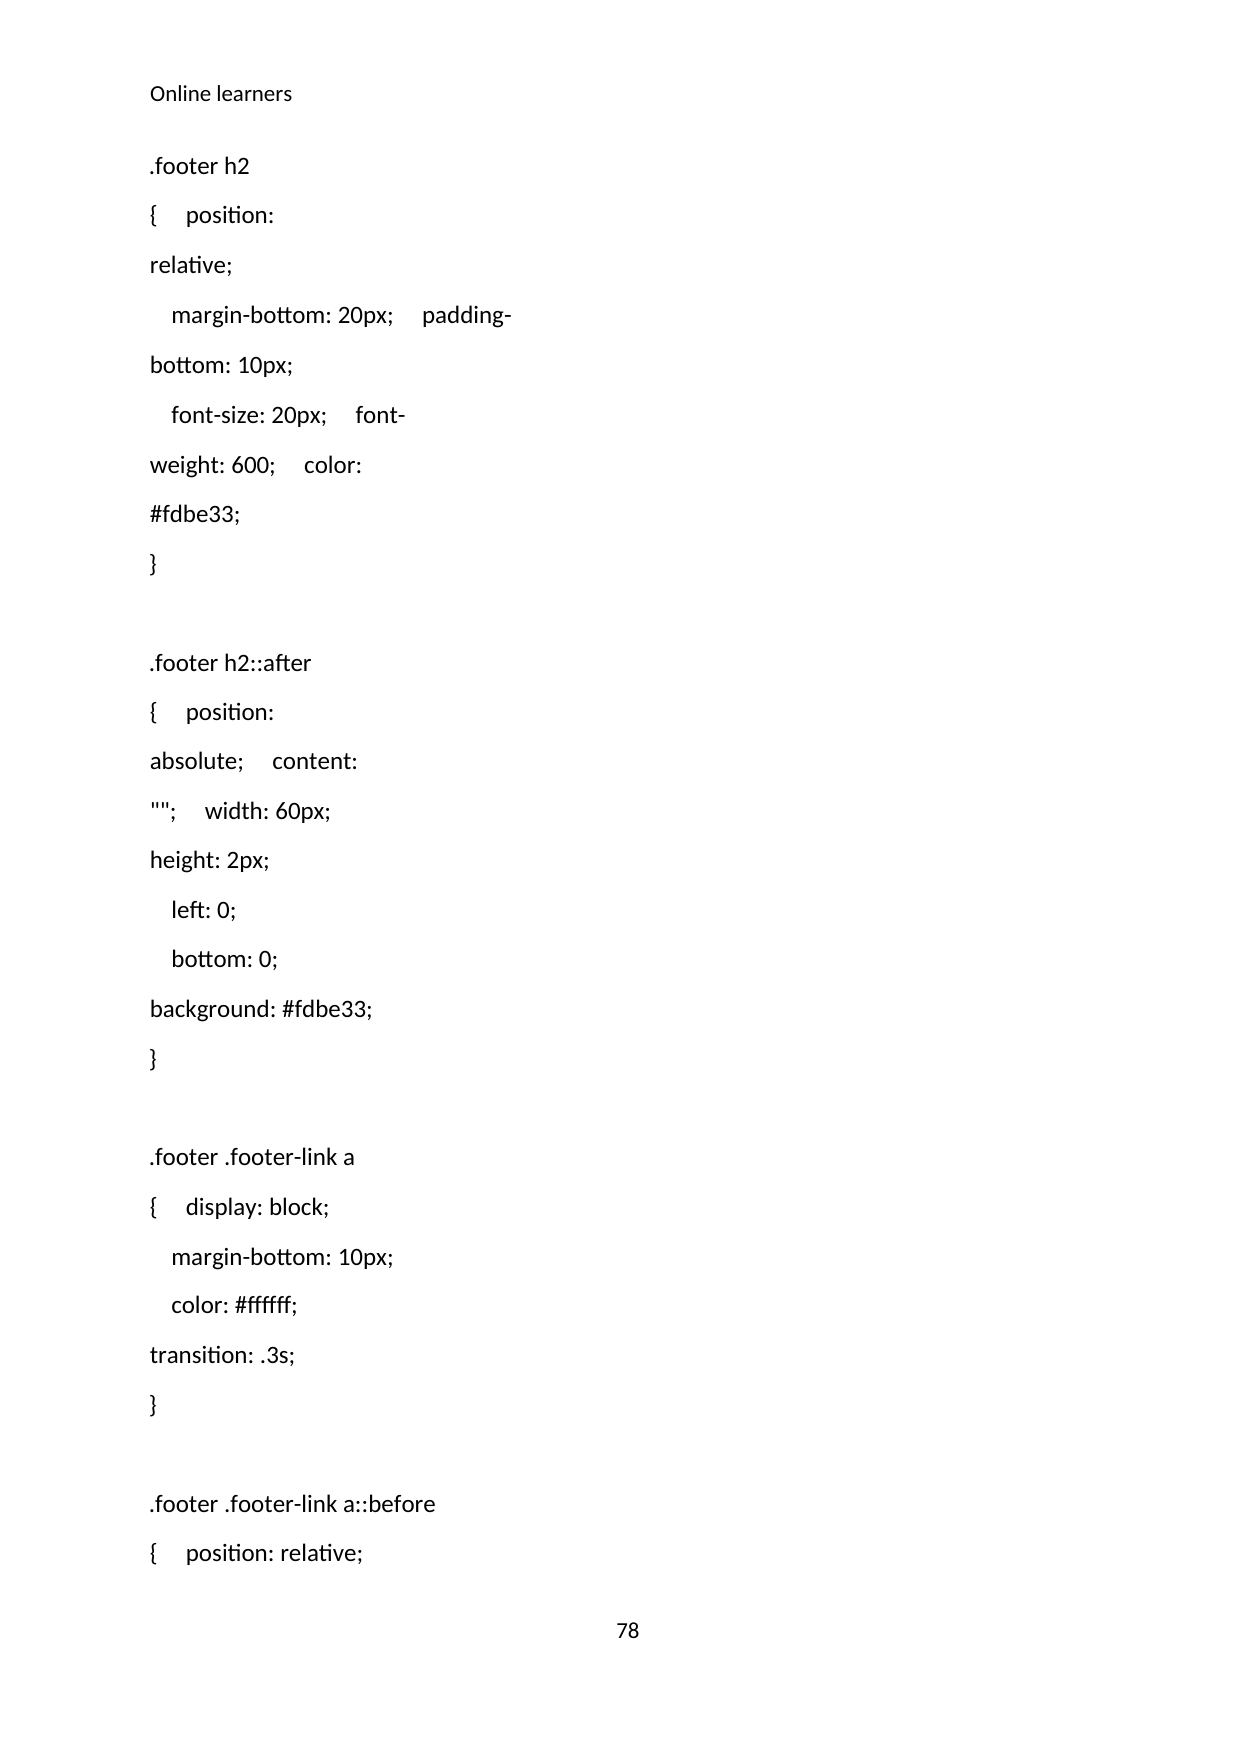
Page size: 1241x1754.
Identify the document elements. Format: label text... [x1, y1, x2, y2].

text left: 0; [148, 894, 1106, 925]
text } [148, 1389, 1106, 1420]
text .footer .footer-link a::before { position: relative; [148, 1488, 546, 1568]
text .footer h2::after { position: absolute; content: ""; width: 60px; height: 2px; [148, 647, 362, 875]
text font-size: 20px; font-weight: 600; color: #fdbe33; [148, 399, 413, 529]
text margin-bottom: 20px; padding-bottom: 10px; [148, 299, 574, 380]
text margin-bottom: 10px; [148, 1241, 1106, 1271]
text .footer h2 { position: relative; [148, 150, 359, 280]
text } [148, 1043, 1106, 1073]
text color: #ffffff; transition: .3s; [148, 1290, 412, 1370]
text .footer .footer-link a { display: block; [148, 1142, 453, 1221]
text } [148, 548, 1106, 579]
text bottom: 0; background: #fdbe33; [148, 943, 413, 1023]
